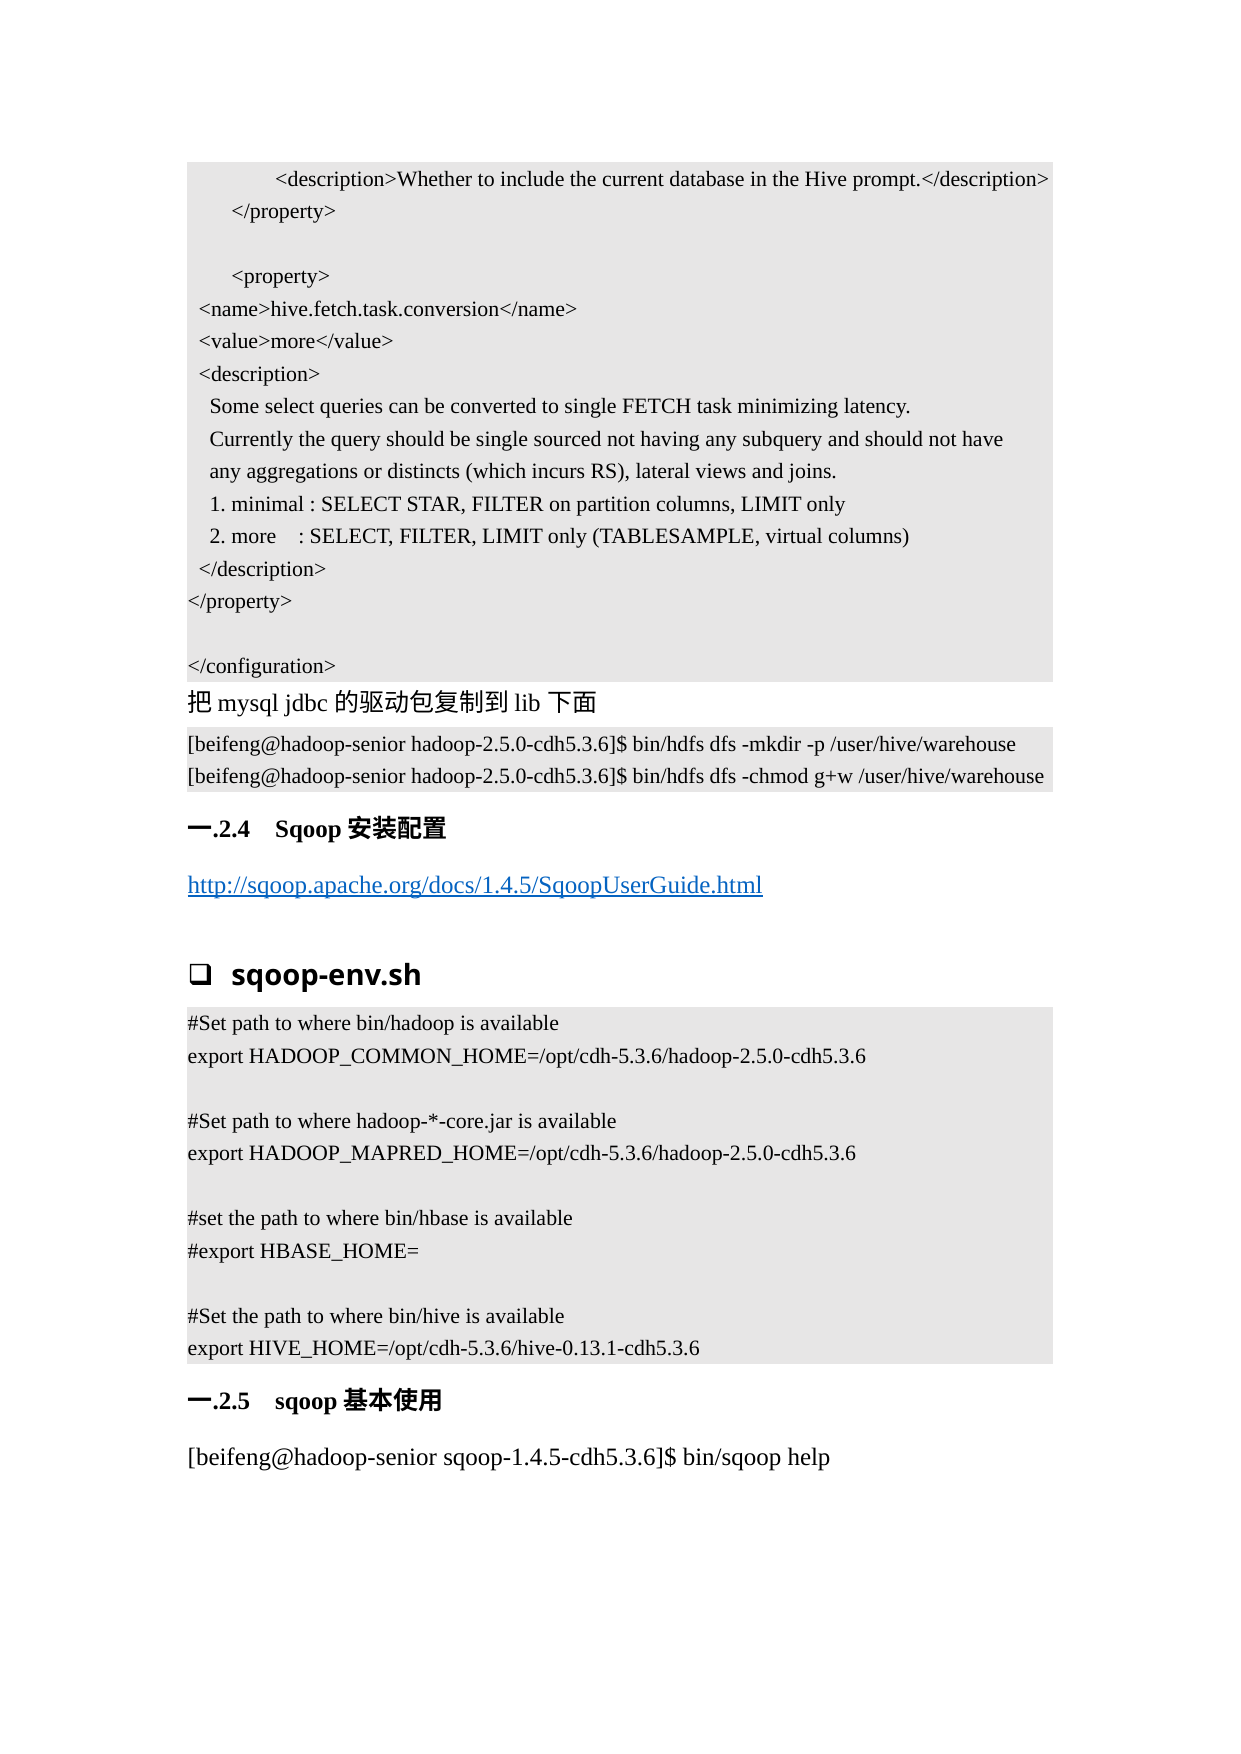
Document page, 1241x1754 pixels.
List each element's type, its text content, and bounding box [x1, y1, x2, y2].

text Currently the query should be single sourced not having any subquery and should not have [187, 422, 1053, 454]
text </property> [187, 194, 1053, 227]
text </description> [187, 552, 1053, 584]
text export HADOOP_COMMON_HOME=/opt/cdh-5.3.6/hadoop-2.5.0-cdh5.3.6 [187, 1039, 1053, 1072]
text #Set path to where hadoop-*-core.jar is available [187, 1104, 1053, 1137]
text export HIVE_HOME=/opt/cdh-5.3.6/hive-0.13.1-cdh5.3.6 [187, 1332, 1053, 1364]
text Some select queries can be converted to single FETCH task minimizing latency. [187, 389, 1053, 422]
text [beifeng@hadoop-senior hadoop-2.5.0-cdh5.3.6]$ bin/hdfs dfs -mkdir -p /user/hive/warehouse [187, 727, 1053, 760]
text <property> [187, 259, 1053, 292]
text </property> [187, 584, 1053, 617]
subtitle sqoop 基本使用 [187, 1380, 1053, 1417]
text #Set the path to where bin/hive is available [187, 1299, 1053, 1332]
text any aggregations or distincts (which incurs RS), lateral views and joins. [187, 454, 1053, 487]
text <name>hive.fetch.task.conversion</name> [187, 292, 1053, 324]
text </configuration> [187, 649, 1053, 682]
text export HADOOP_MAPRED_HOME=/opt/cdh-5.3.6/hadoop-2.5.0-cdh5.3.6 [187, 1137, 1053, 1169]
text #set the path to where bin/hbase is available [187, 1202, 1053, 1234]
text <description> [187, 357, 1053, 389]
text [beifeng@hadoop-senior hadoop-2.5.0-cdh5.3.6]$ bin/hdfs dfs -chmod g+w /user/hive/warehouse [187, 760, 1053, 792]
text http://sqoop.apache.org/docs/1.4.5/SqoopUserGuide.html [187, 870, 1053, 899]
text 把mysql jdbc 的驱动包复制到lib 下面 [187, 682, 1053, 718]
text #Set path to where bin/hadoop is available [187, 1007, 1053, 1039]
text [beifeng@hadoop-senior sqoop-1.4.5-cdh5.3.6]$ bin/sqoop help [187, 1442, 1053, 1471]
subtitle Sqoop安装配置 [187, 808, 1053, 845]
text 1. minimal : SELECT STAR, FILTER on partition columns, LIMIT only [187, 487, 1053, 519]
text #export HBASE_HOME= [187, 1234, 1053, 1267]
text <description>Whether to include the current database in the Hive prompt.</description> [187, 162, 1053, 194]
text <value>more</value> [187, 324, 1053, 357]
text 2. more : SELECT, FILTER, LIMIT only (TABLESAMPLE, virtual columns) [187, 519, 1053, 552]
subtitle sqoop-env.sh [187, 954, 1053, 994]
